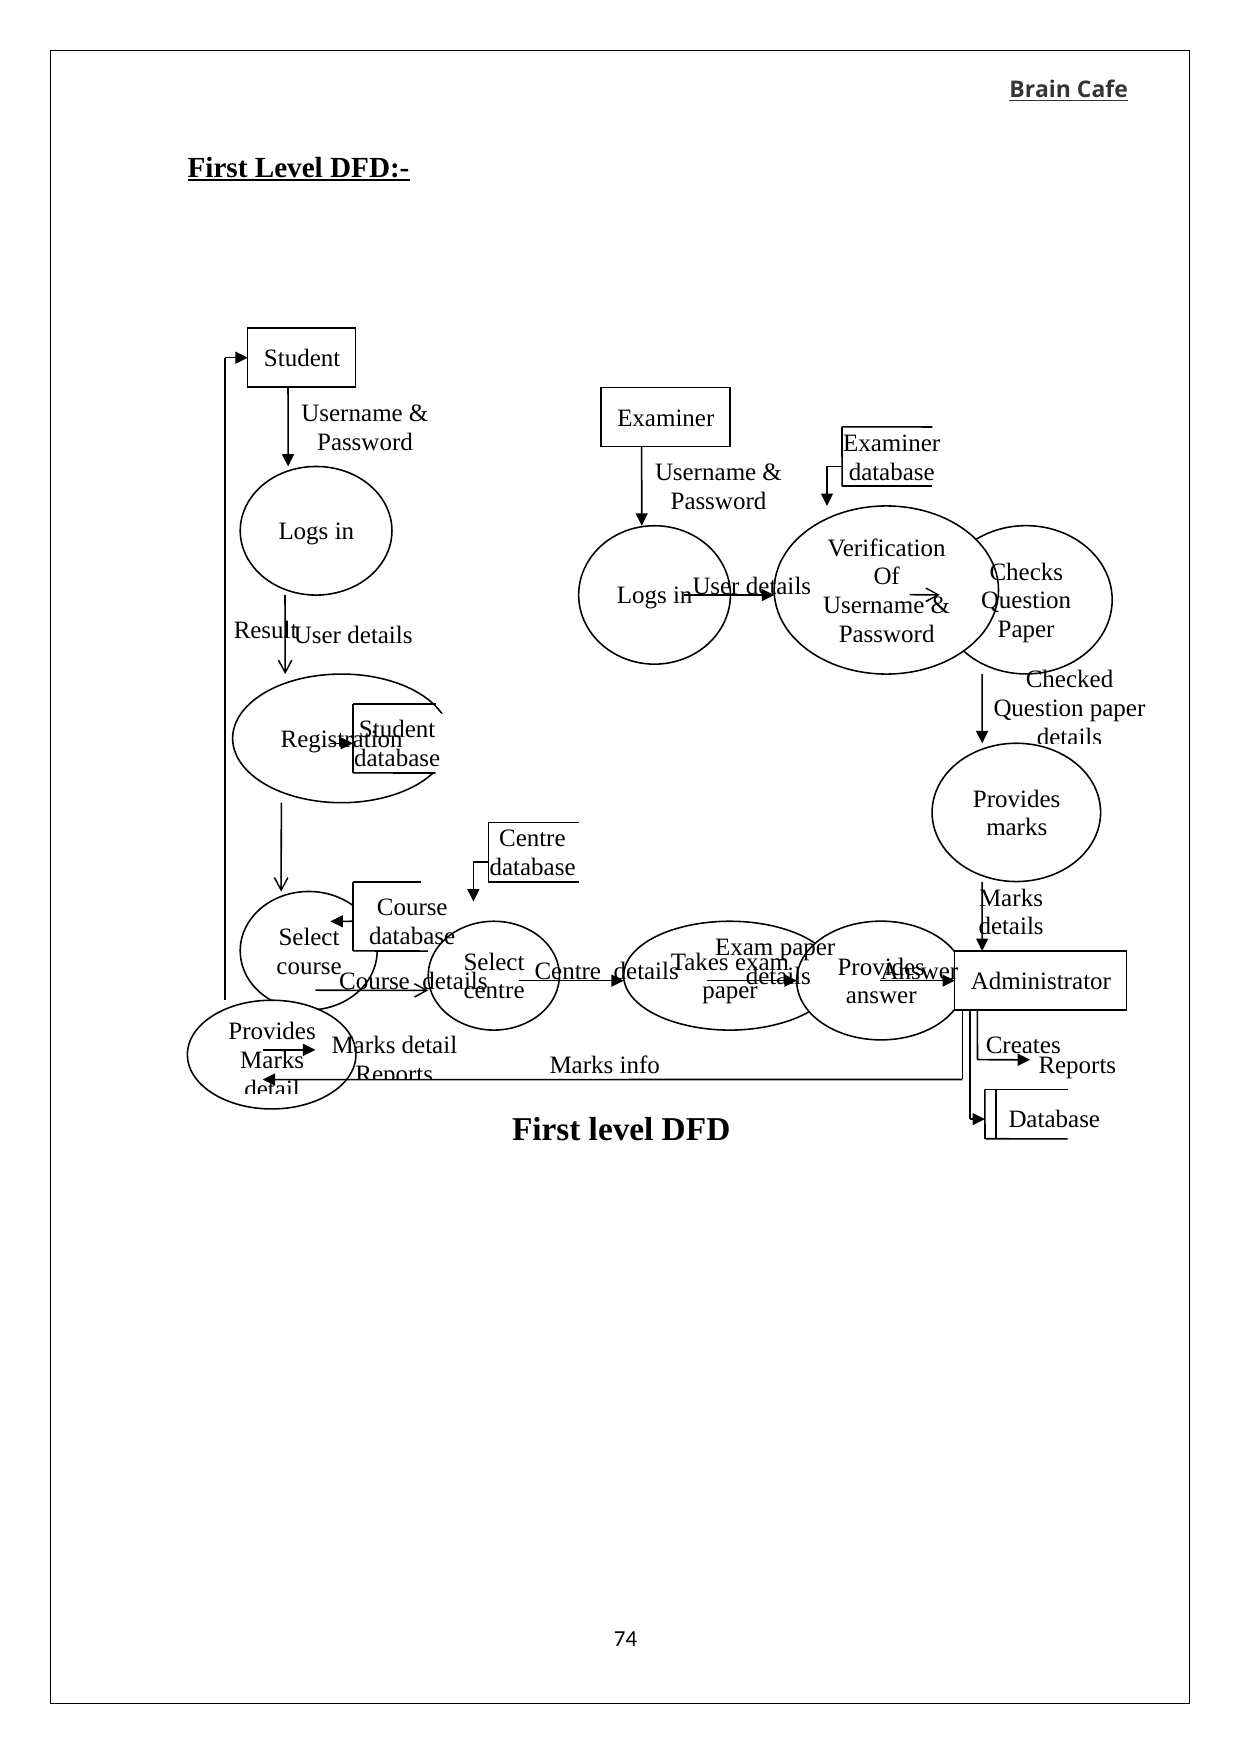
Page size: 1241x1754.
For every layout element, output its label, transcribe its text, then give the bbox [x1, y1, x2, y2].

text First Level DFD:- [187, 150, 1063, 183]
